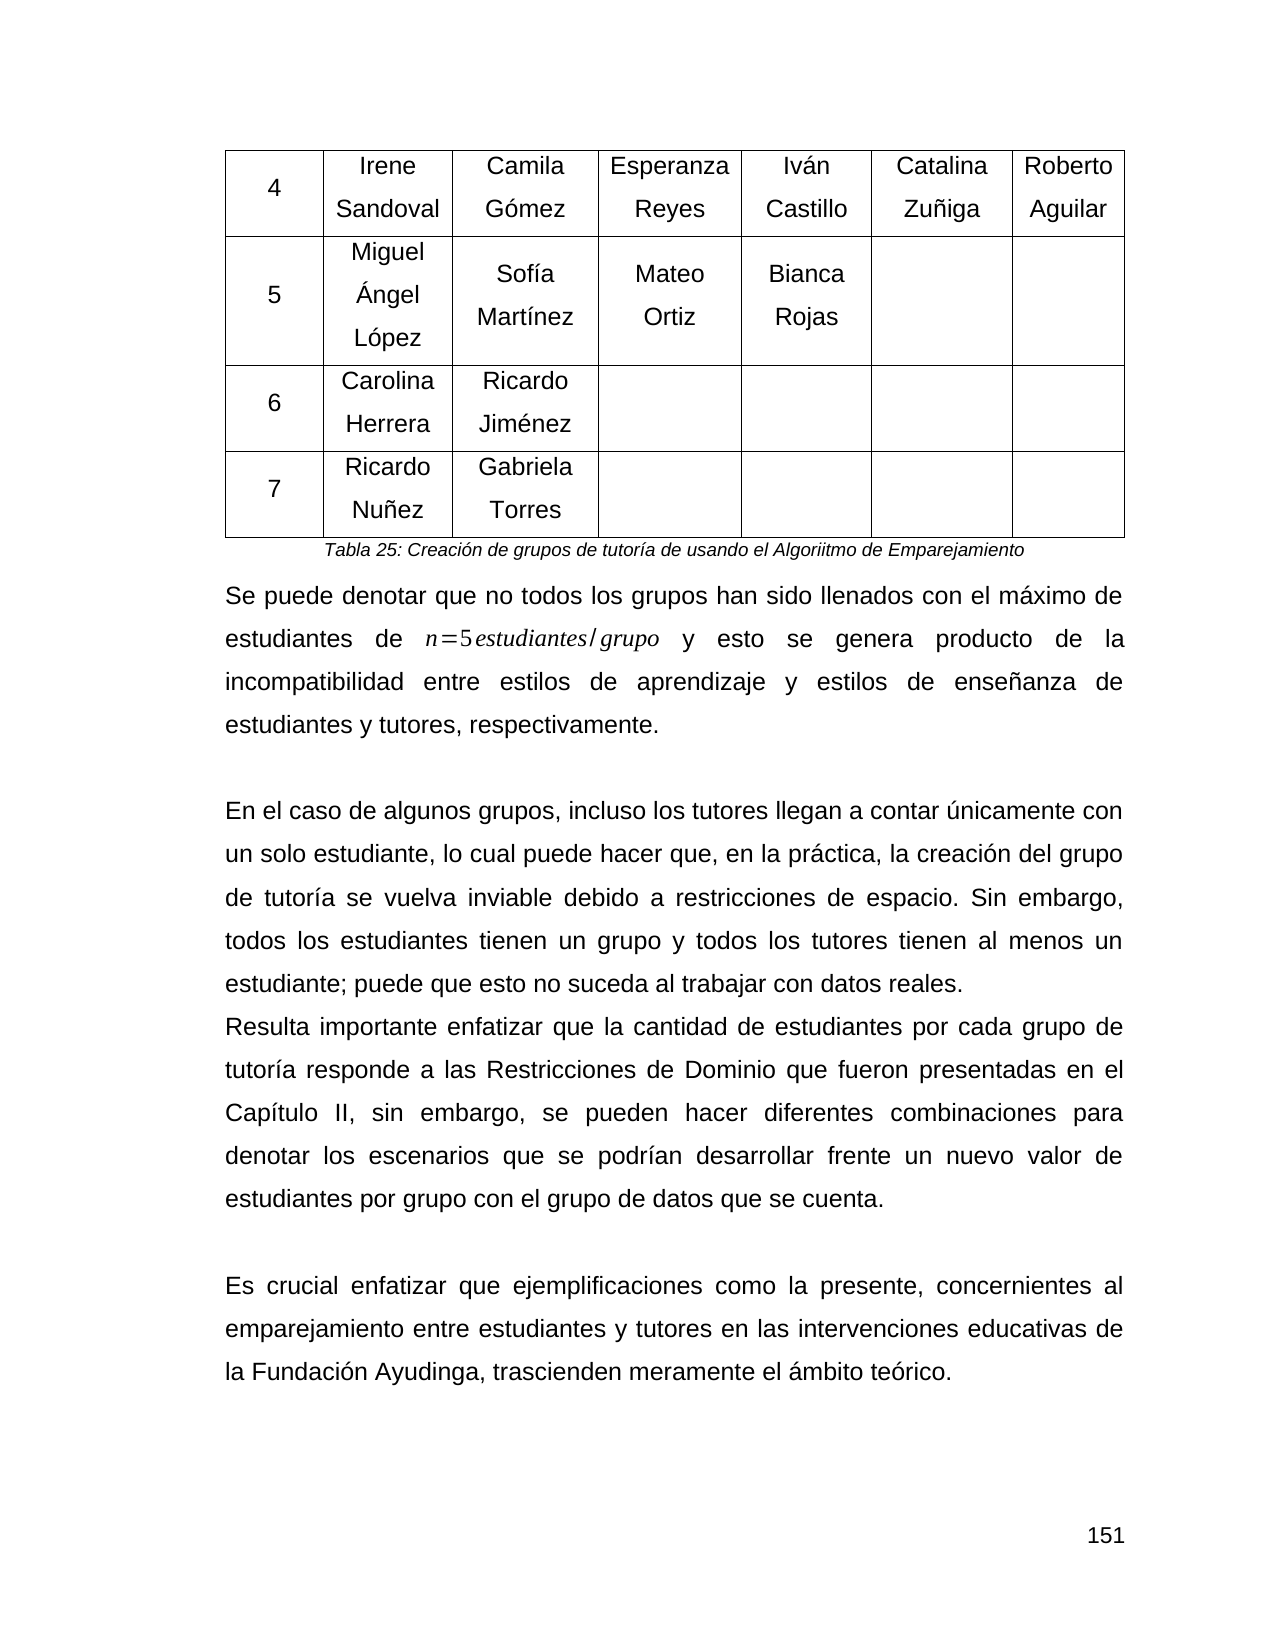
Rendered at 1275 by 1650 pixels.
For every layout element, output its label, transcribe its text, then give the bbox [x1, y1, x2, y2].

table_cell Esperanza Reyes [599, 151, 741, 236]
table_cell [599, 366, 741, 451]
table_cell 7 [226, 452, 323, 537]
text En el caso de algunos grupos, incluso los tutores llegan a contar únicamente con un solo estudiante, lo cual puede hacer que, en la práctica, la creación del grupo de tutoría se vuelva inviable debido a restricciones de espacio. Sin embargo, todos los estudiantes tienen un grupo y todos los tutores tienen al menos un estudiante; puede que esto no suceda al trabajar con datos reales. [225, 796, 1125, 998]
table_cell [742, 452, 871, 537]
table_cell 5 [226, 237, 323, 365]
text Se puede denotar que no todos los grupos han sido llenados con el máximo de estudiantes de y esto se genera producto de la incompatibilidad entre estilos de aprendizaje y estilos de enseñanza de estudiantes y tutores, respectivamente. [225, 581, 1125, 739]
table_cell [872, 366, 1012, 451]
table_cell [599, 452, 741, 537]
table_cell Mateo Ortiz [599, 237, 741, 365]
table_cell Iván Castillo [742, 151, 871, 236]
table_cell Ricardo Nuñez [324, 452, 452, 537]
table_cell Roberto Aguilar [1013, 151, 1124, 236]
table_cell 4 [226, 151, 323, 236]
table_cell Sofía Martínez [453, 237, 598, 365]
table_cell Miguel Ángel López [324, 237, 452, 365]
table_cell Bianca Rojas [742, 237, 871, 365]
text Es crucial enfatizar que ejemplificaciones como la presente, concernientes al emparejamiento entre estudiantes y tutores en las intervenciones educativas de la Fundación Ayudinga, trascienden meramente el ámbito teórico. [225, 1271, 1125, 1386]
text Tabla 25: Creación de grupos de tutoría de usando el Algoriitmo de Emparejamiento [225, 538, 1125, 560]
table_cell [1013, 452, 1124, 537]
table_cell Irene Sandoval [324, 151, 452, 236]
table_cell [1013, 366, 1124, 451]
table_cell Ricardo Jiménez [453, 366, 598, 451]
text Resulta importante enfatizar que la cantidad de estudiantes por cada grupo de tutoría responde a las Restricciones de Dominio que fueron presentadas en el Capítulo II, sin embargo, se pueden hacer diferentes combinaciones para denotar los escenarios que se podrían desarrollar frente un nuevo valor de estudiantes por grupo con el grupo de datos que se cuenta. [225, 1012, 1125, 1213]
table_cell Carolina Herrera [324, 366, 452, 451]
table_cell [742, 366, 871, 451]
table_cell [872, 237, 1012, 365]
table_cell [872, 452, 1012, 537]
table_cell Catalina Zuñiga [872, 151, 1012, 236]
table_cell Gabriela Torres [453, 452, 598, 537]
table_cell 6 [226, 366, 323, 451]
table_cell Camila Gómez [453, 151, 598, 236]
table_cell [1013, 237, 1124, 365]
